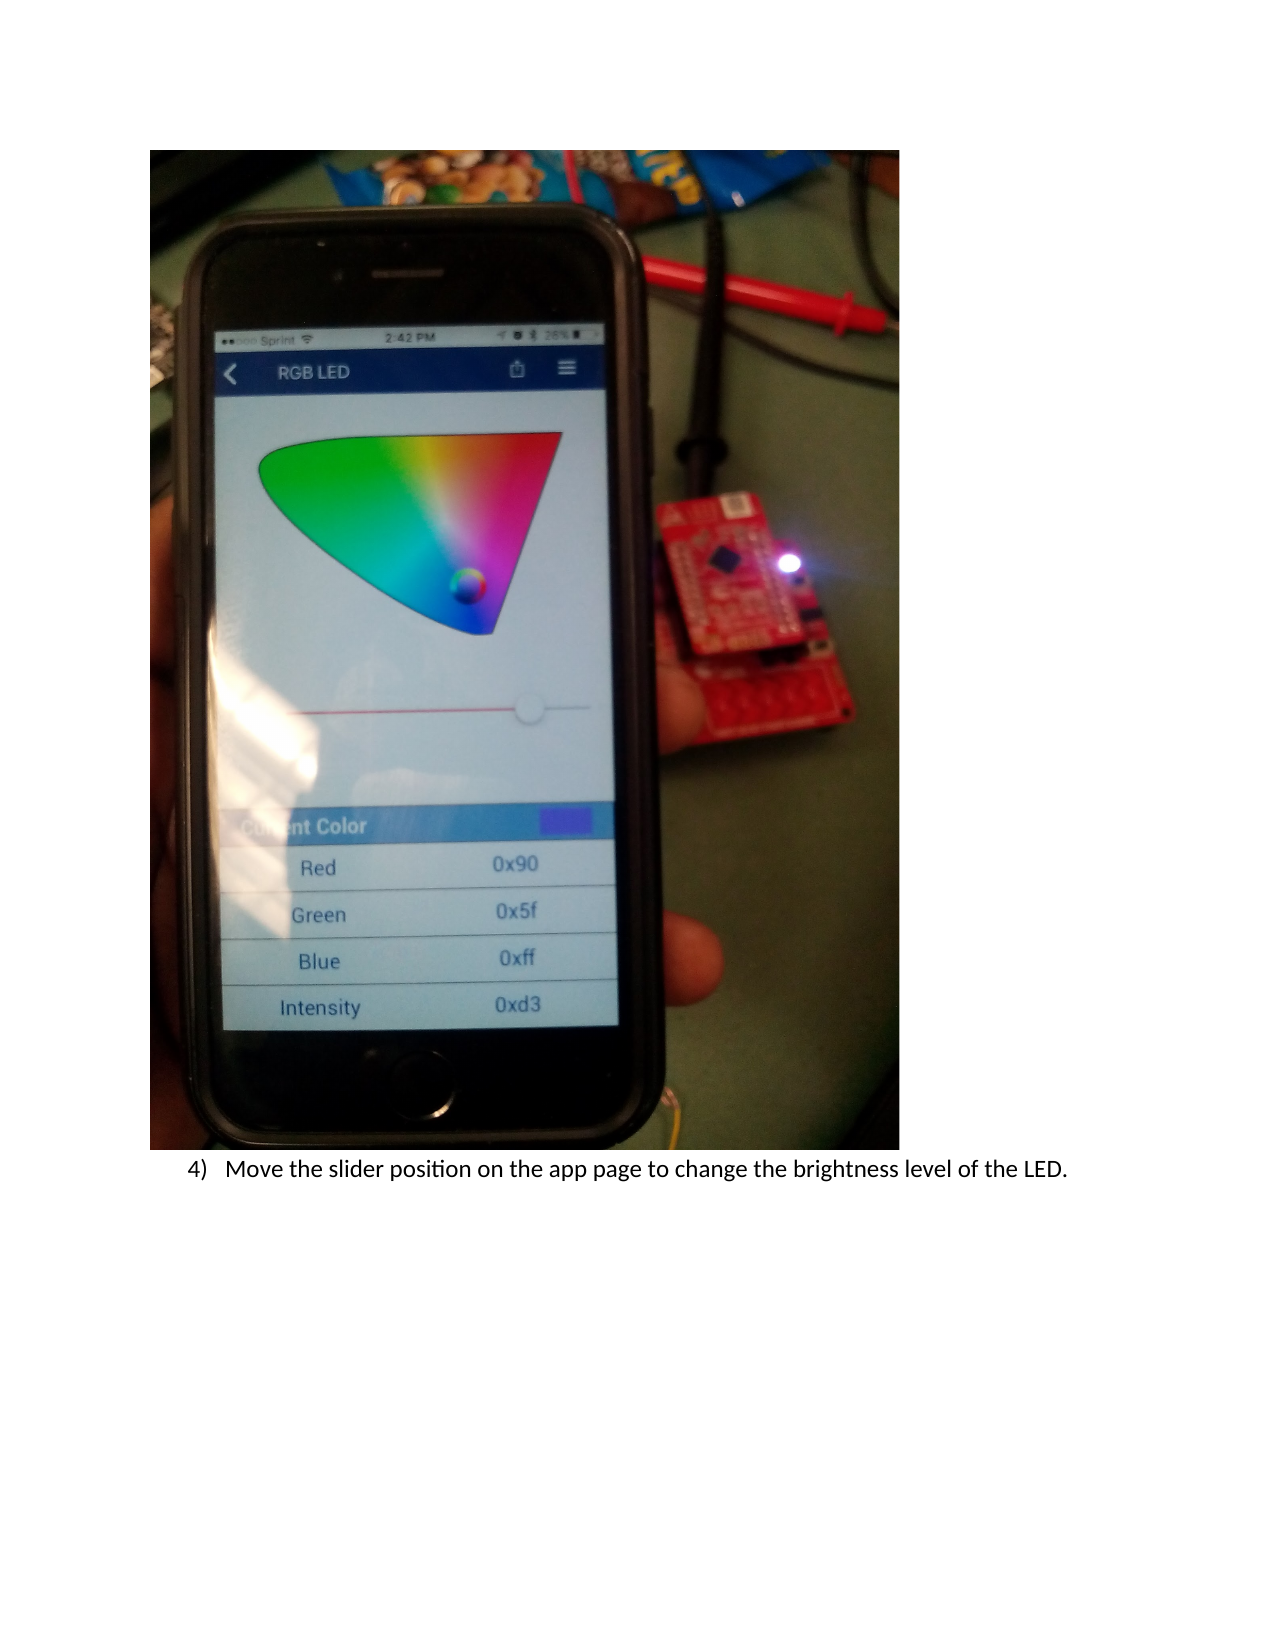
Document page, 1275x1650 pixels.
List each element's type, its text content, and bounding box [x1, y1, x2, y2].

picture [150, 150, 900, 1150]
list Move the slider position on the app page to change the brightness level of the LED. [187, 1153, 1125, 1183]
